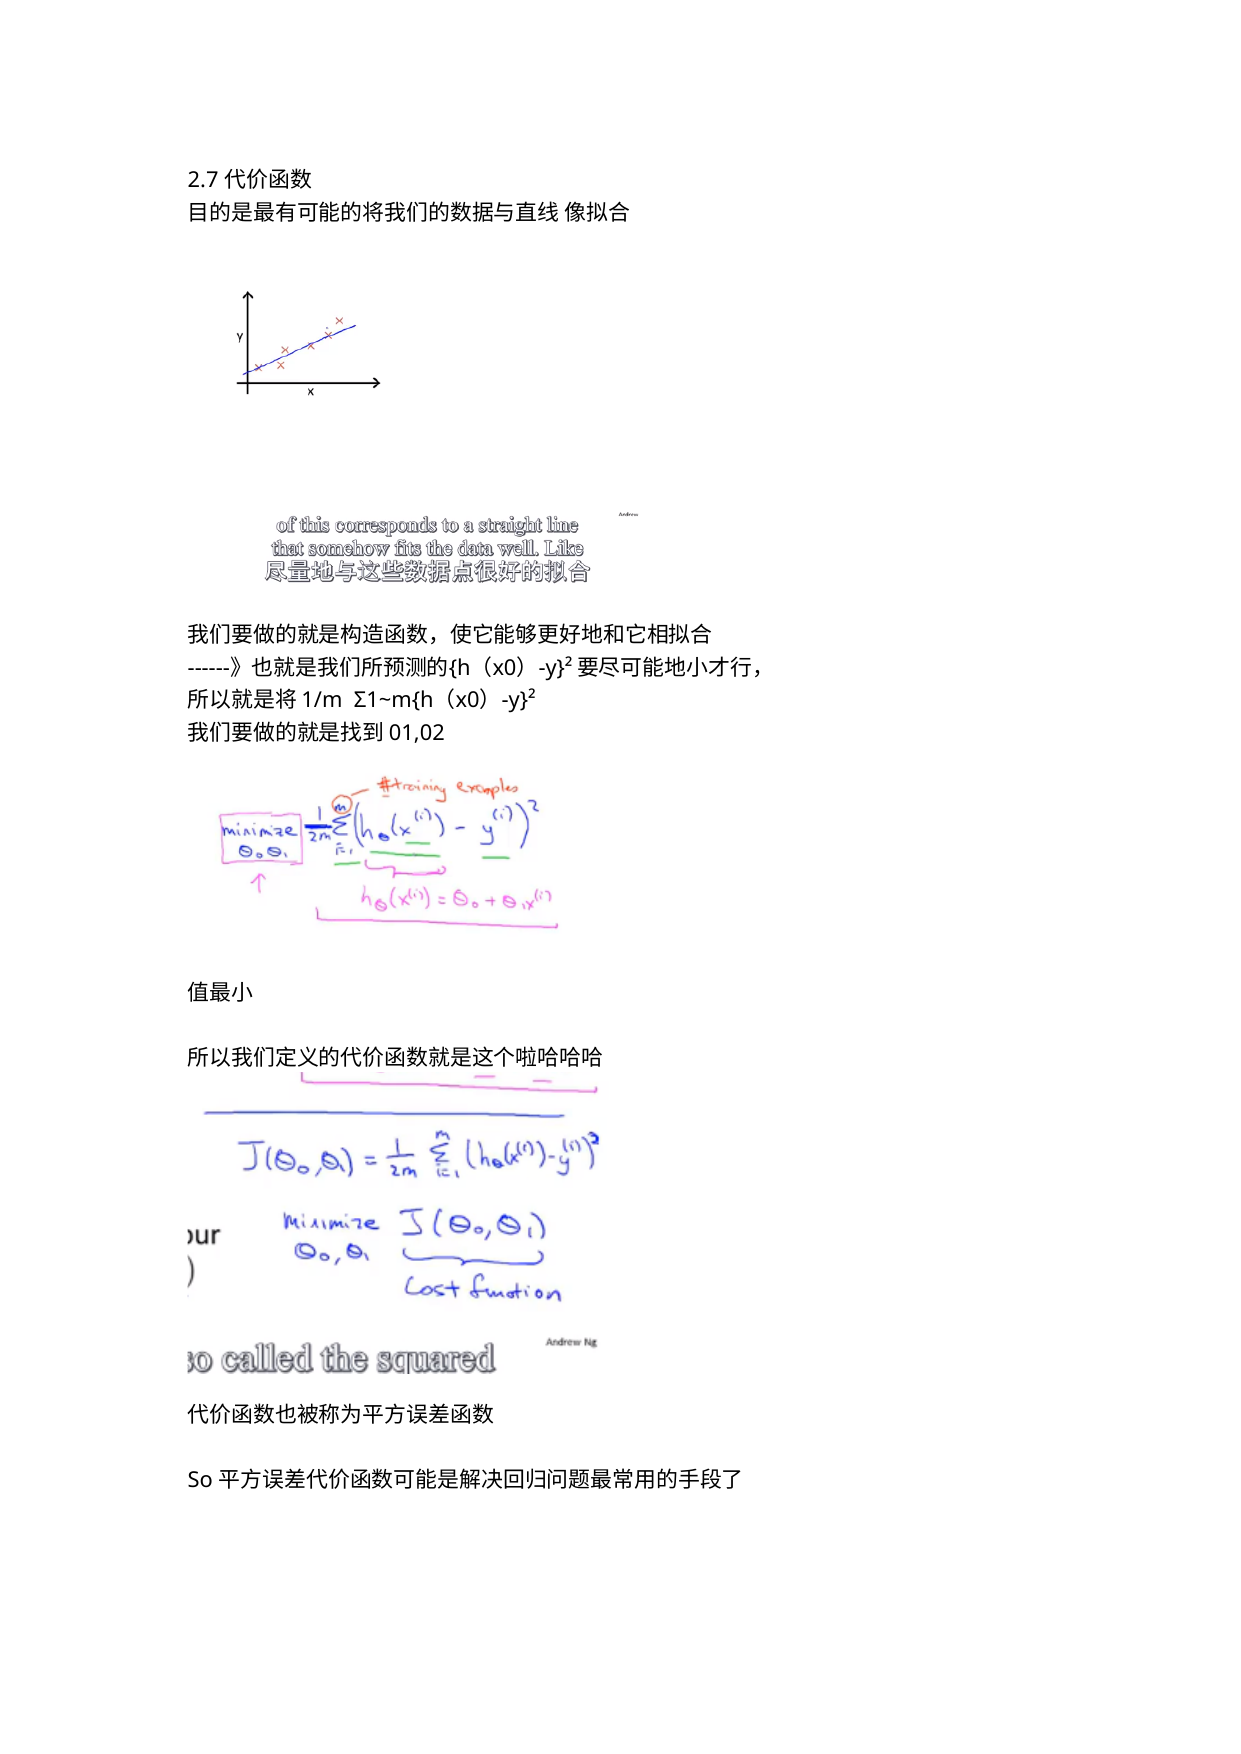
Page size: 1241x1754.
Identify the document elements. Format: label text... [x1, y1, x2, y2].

text 所以我们定义的代价函数就是这个啦哈哈哈 [187, 1039, 1053, 1072]
picture [187, 1072, 718, 1374]
text 我们要做的就是构造函数，使它能够更好地和它相拟合 [187, 617, 1053, 649]
text 所以就是将1/m Σ1~m{h（x0）-y}² [187, 682, 1053, 714]
text 2.7 代价函数 [187, 162, 1053, 194]
text 我们要做的就是找到01,02 [187, 714, 1053, 747]
text 代价函数也被称为平方误差函数 [187, 1397, 1053, 1429]
picture [198, 239, 639, 605]
text So 平方误差代价函数可能是解决回归问题最常用的手段了 [187, 1462, 1053, 1494]
text 值最小 [187, 974, 1053, 1007]
picture [187, 747, 623, 945]
text ------》也就是我们所预测的{h（x0）-y}²要尽可能地小才行， [187, 649, 1053, 682]
text 目的是最有可能的将我们的数据与直线 像拟合 [187, 194, 1053, 227]
